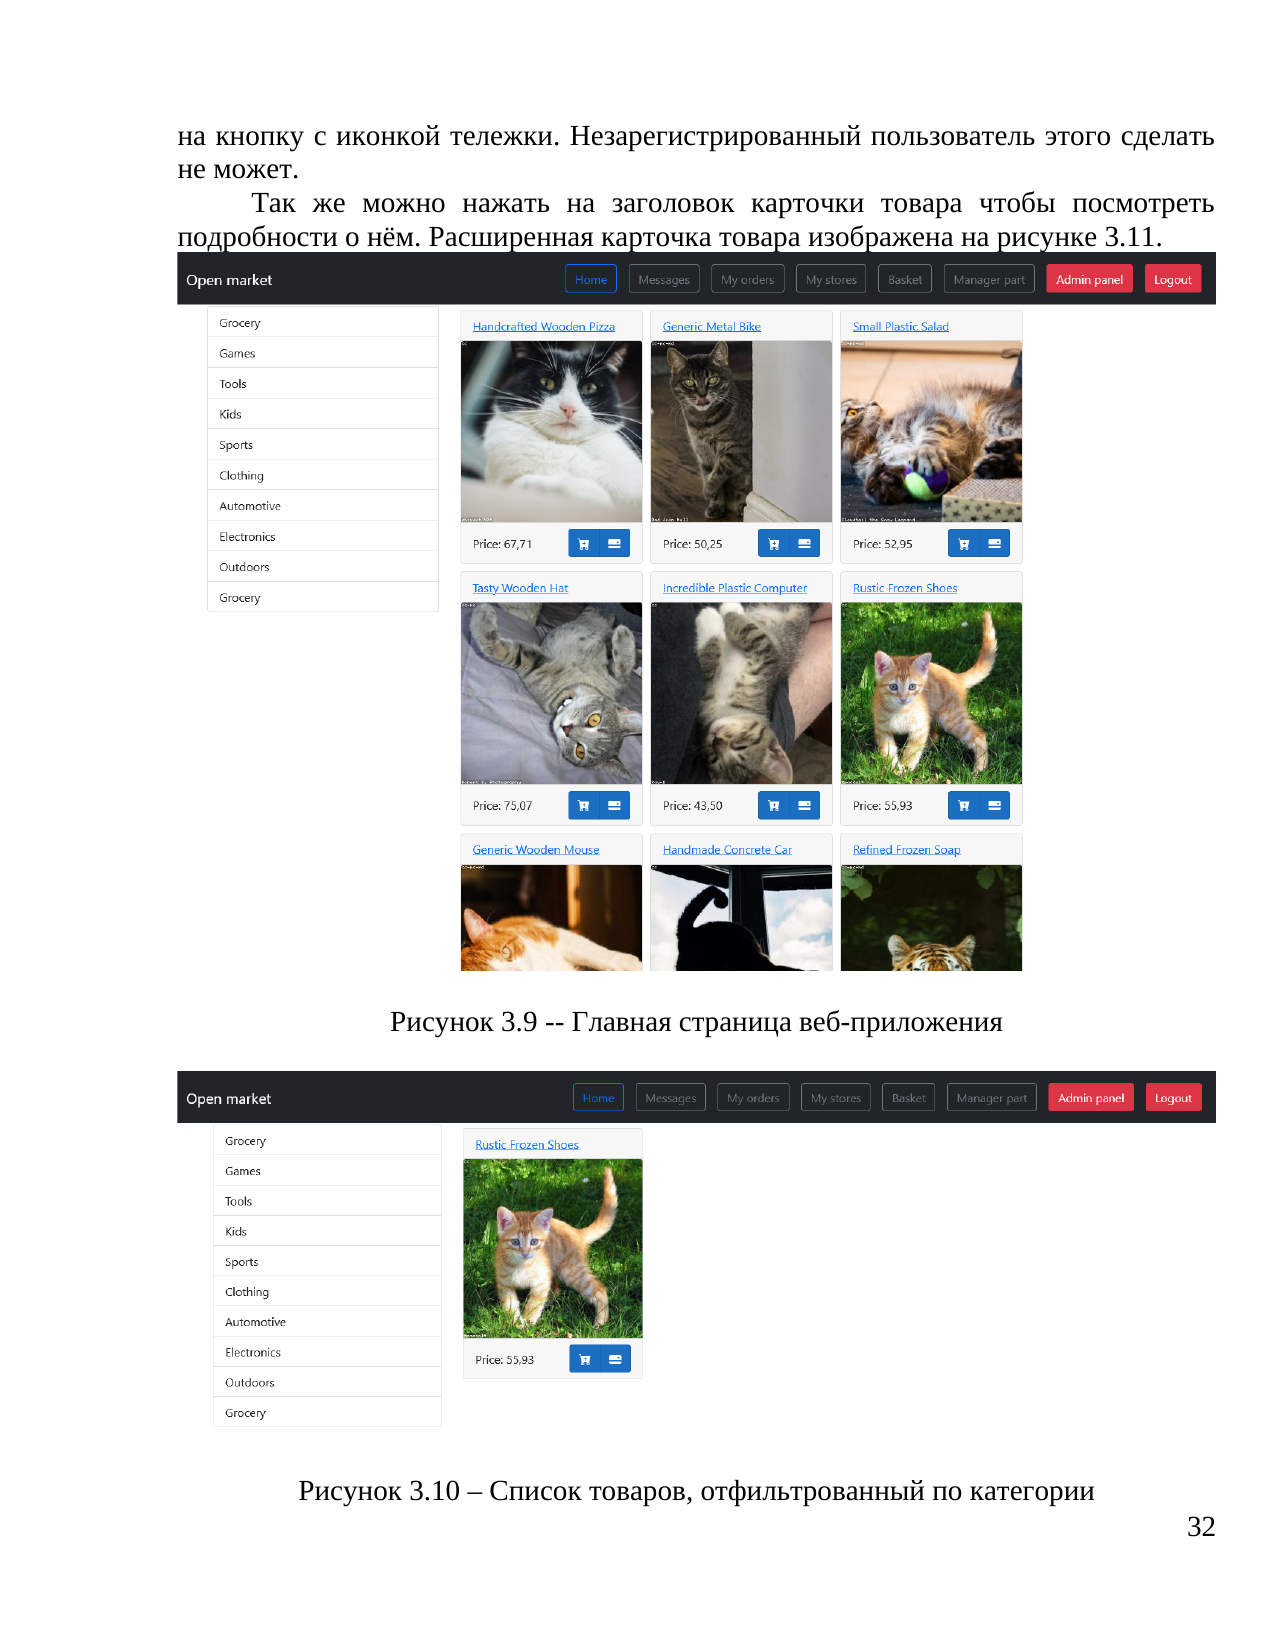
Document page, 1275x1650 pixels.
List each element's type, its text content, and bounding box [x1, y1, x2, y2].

picture [177, 1071, 1216, 1440]
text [177, 118, 1216, 185]
text Так же можно нажать на заголовок карточки товара чтобы посмотреть подробности о нём. Расширенная карточка товара изображена на рисунке 3.11. [177, 185, 1216, 252]
picture [177, 252, 1216, 971]
text Рисунок 3.9 -- Главная страница веб-приложения [177, 1004, 1216, 1038]
text Рисунок 3.10 – Список товаров, отфильтрованный по категории [177, 1473, 1216, 1507]
